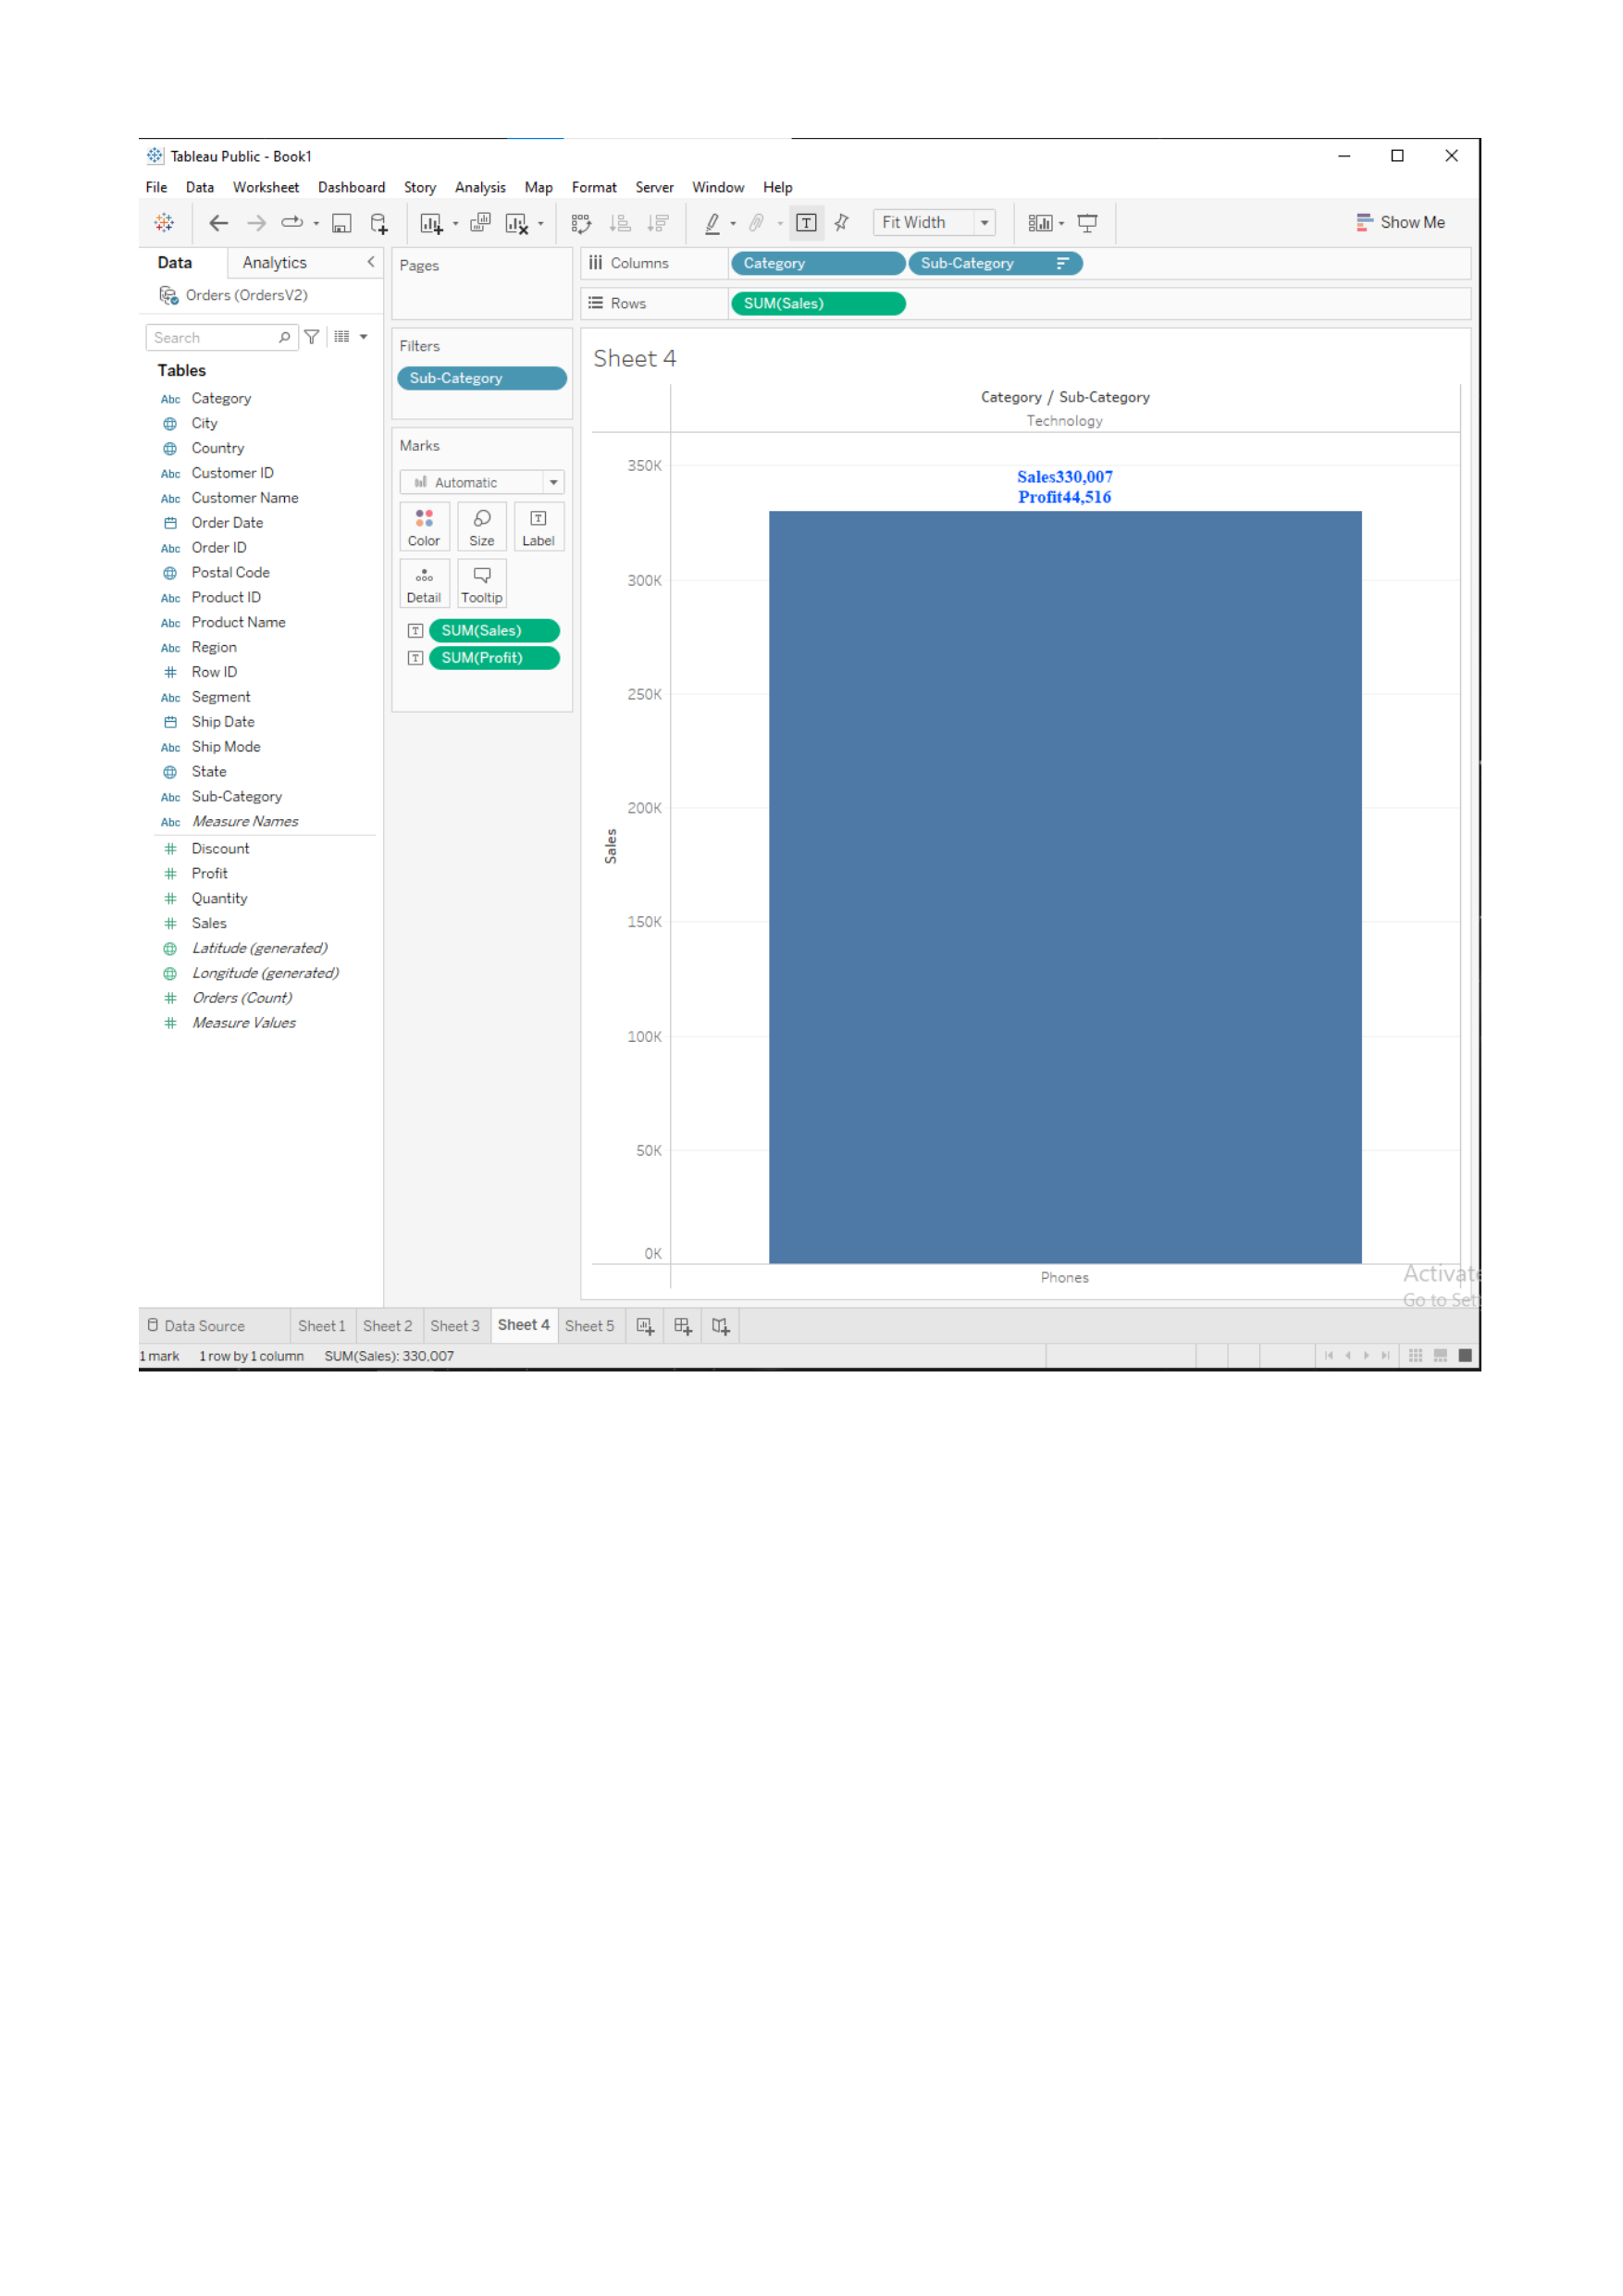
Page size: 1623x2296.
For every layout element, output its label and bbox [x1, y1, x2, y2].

picture [139, 138, 1481, 1371]
